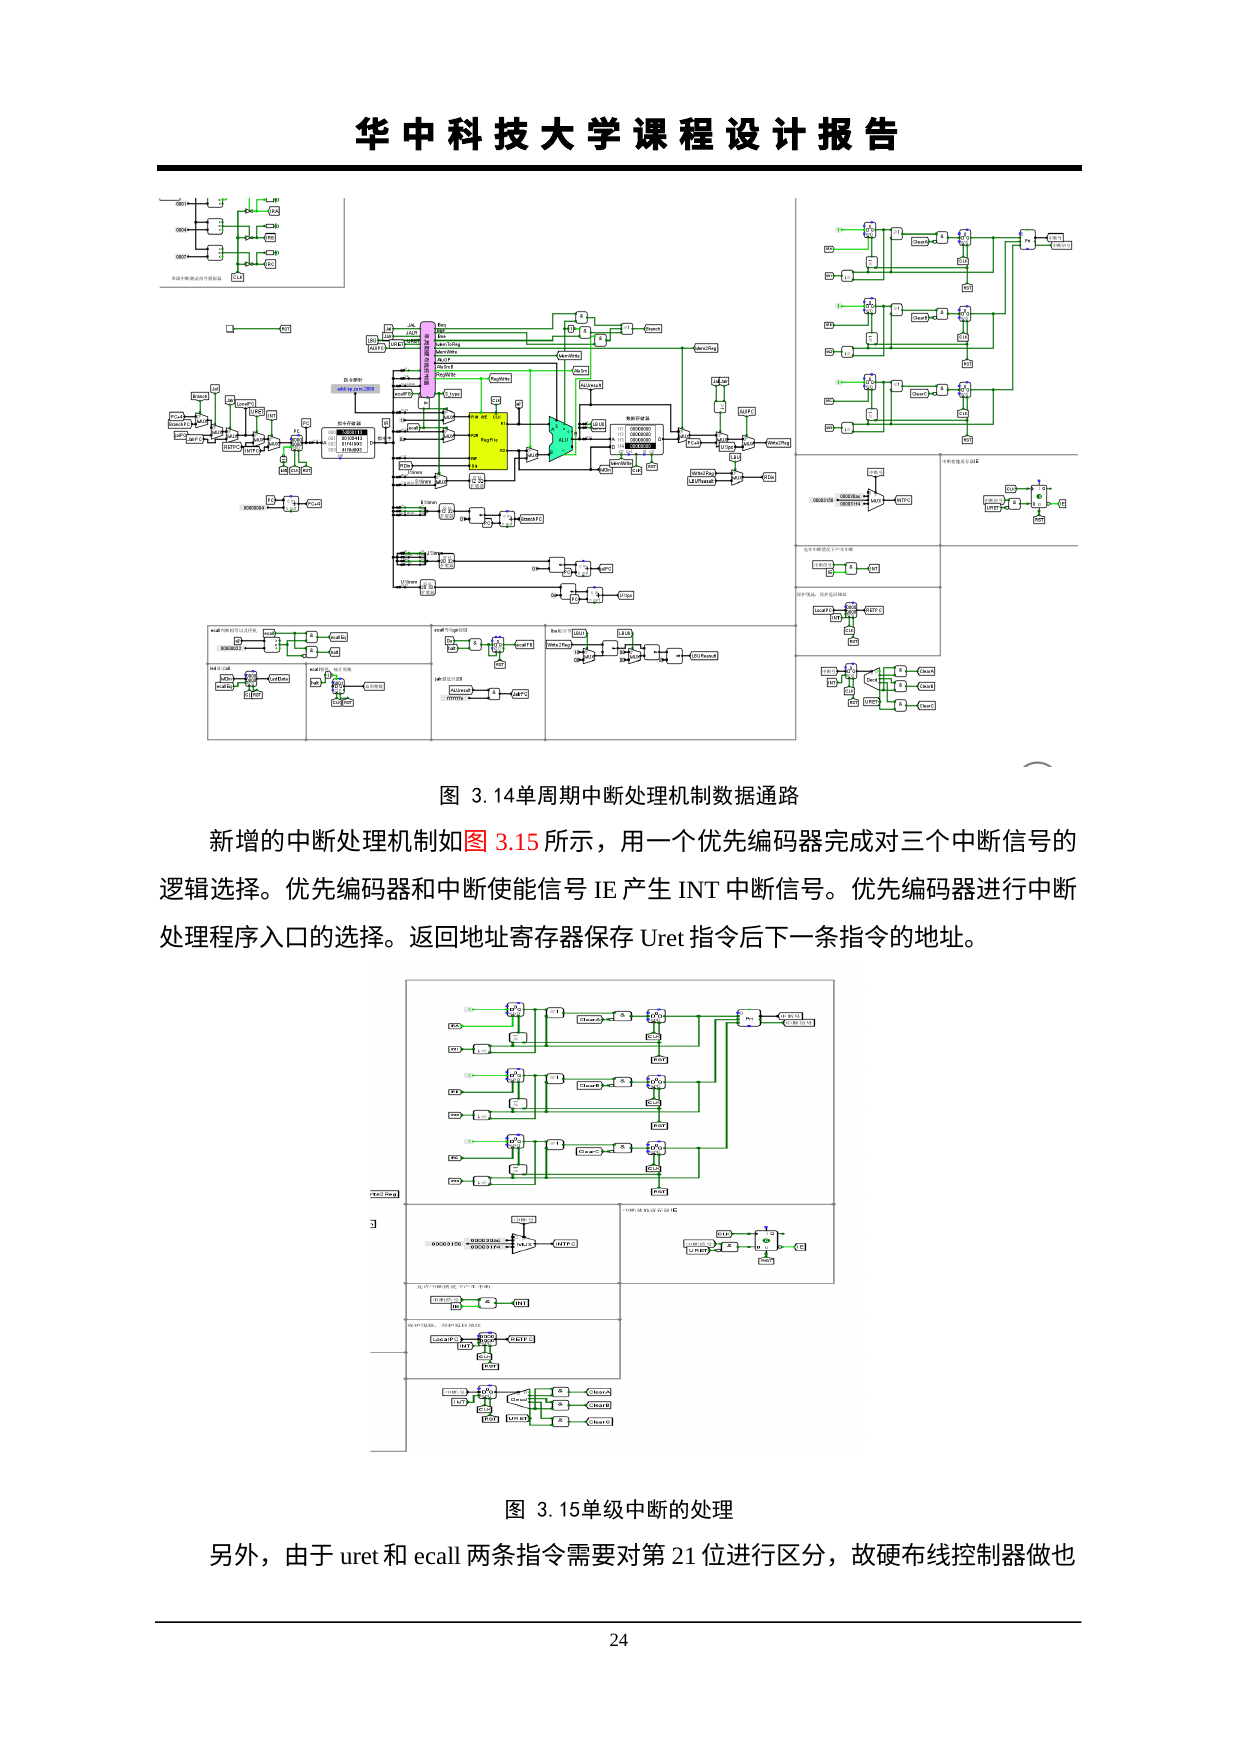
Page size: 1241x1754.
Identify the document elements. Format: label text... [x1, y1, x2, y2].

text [159, 1529, 1078, 1577]
picture [159, 198, 1078, 767]
picture [370, 959, 867, 1458]
